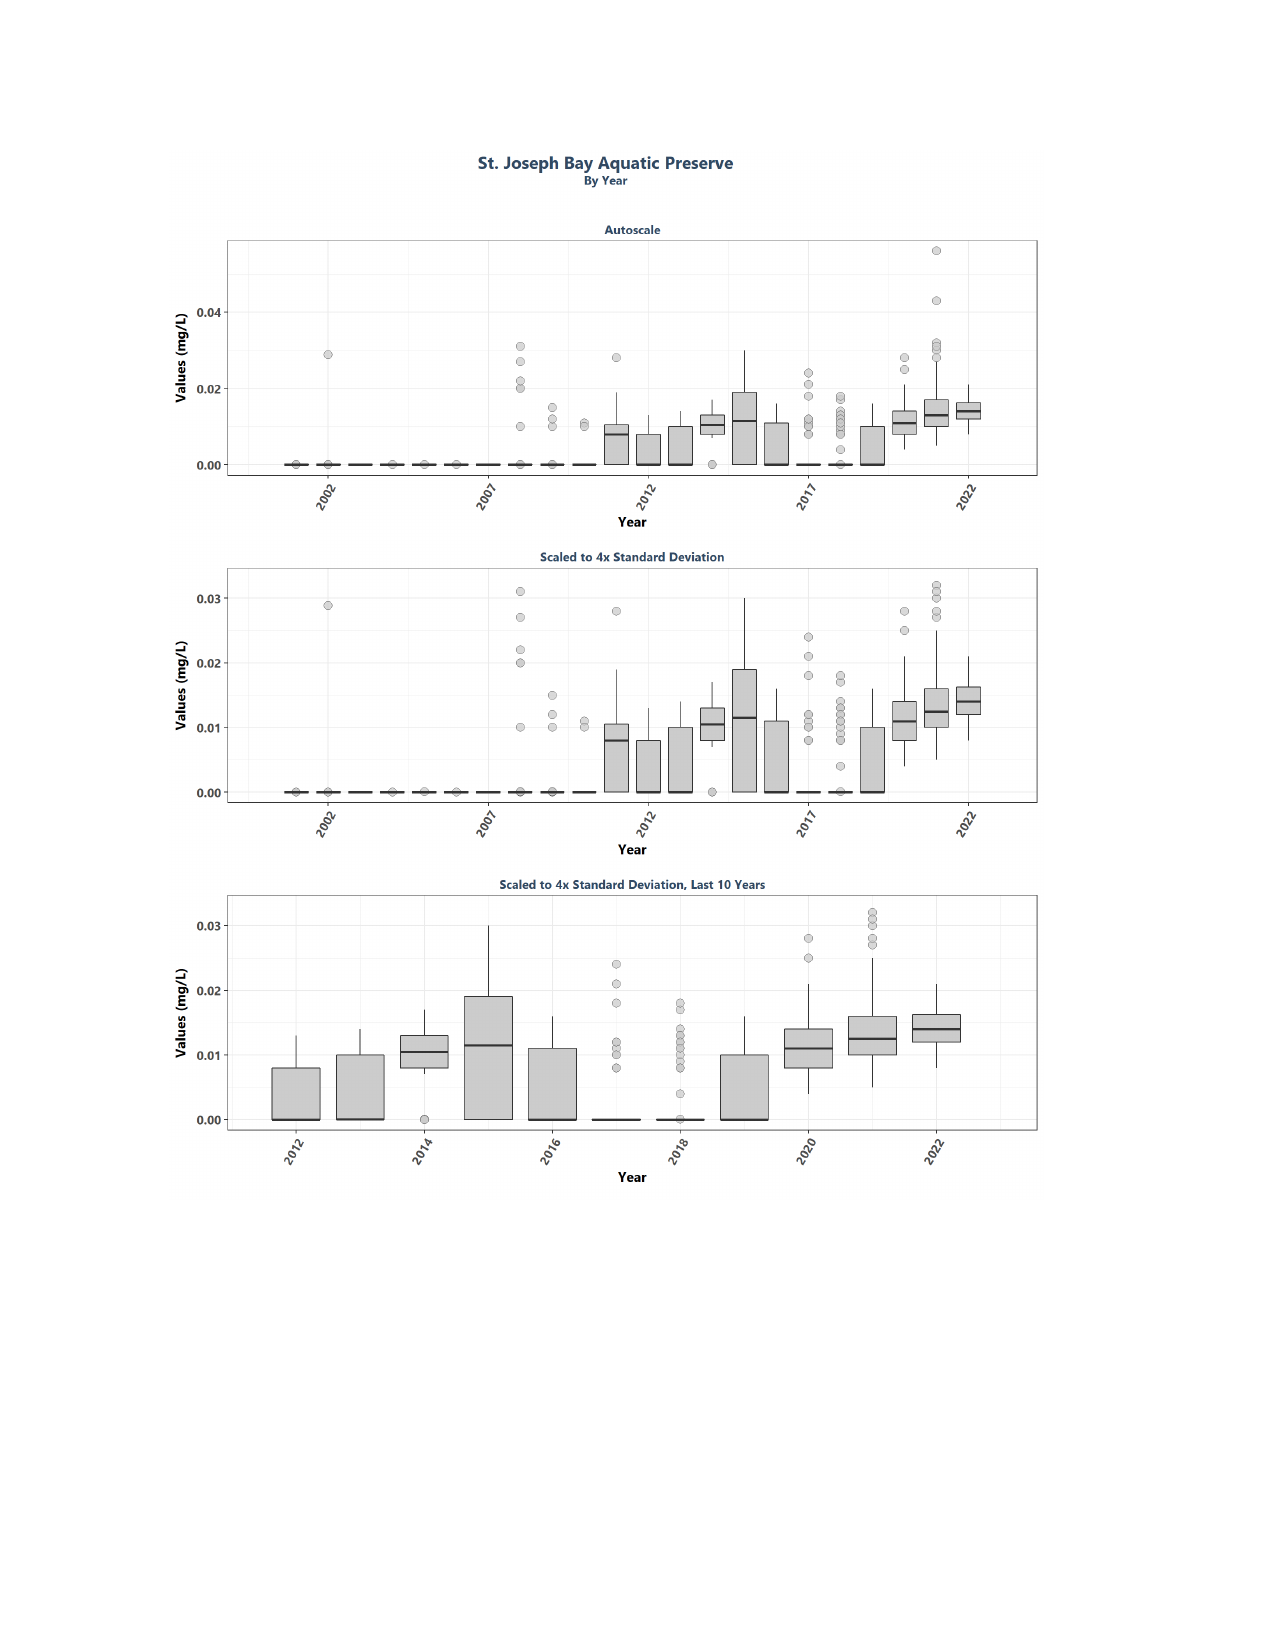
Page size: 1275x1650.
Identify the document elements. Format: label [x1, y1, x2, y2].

picture [168, 150, 1044, 1200]
